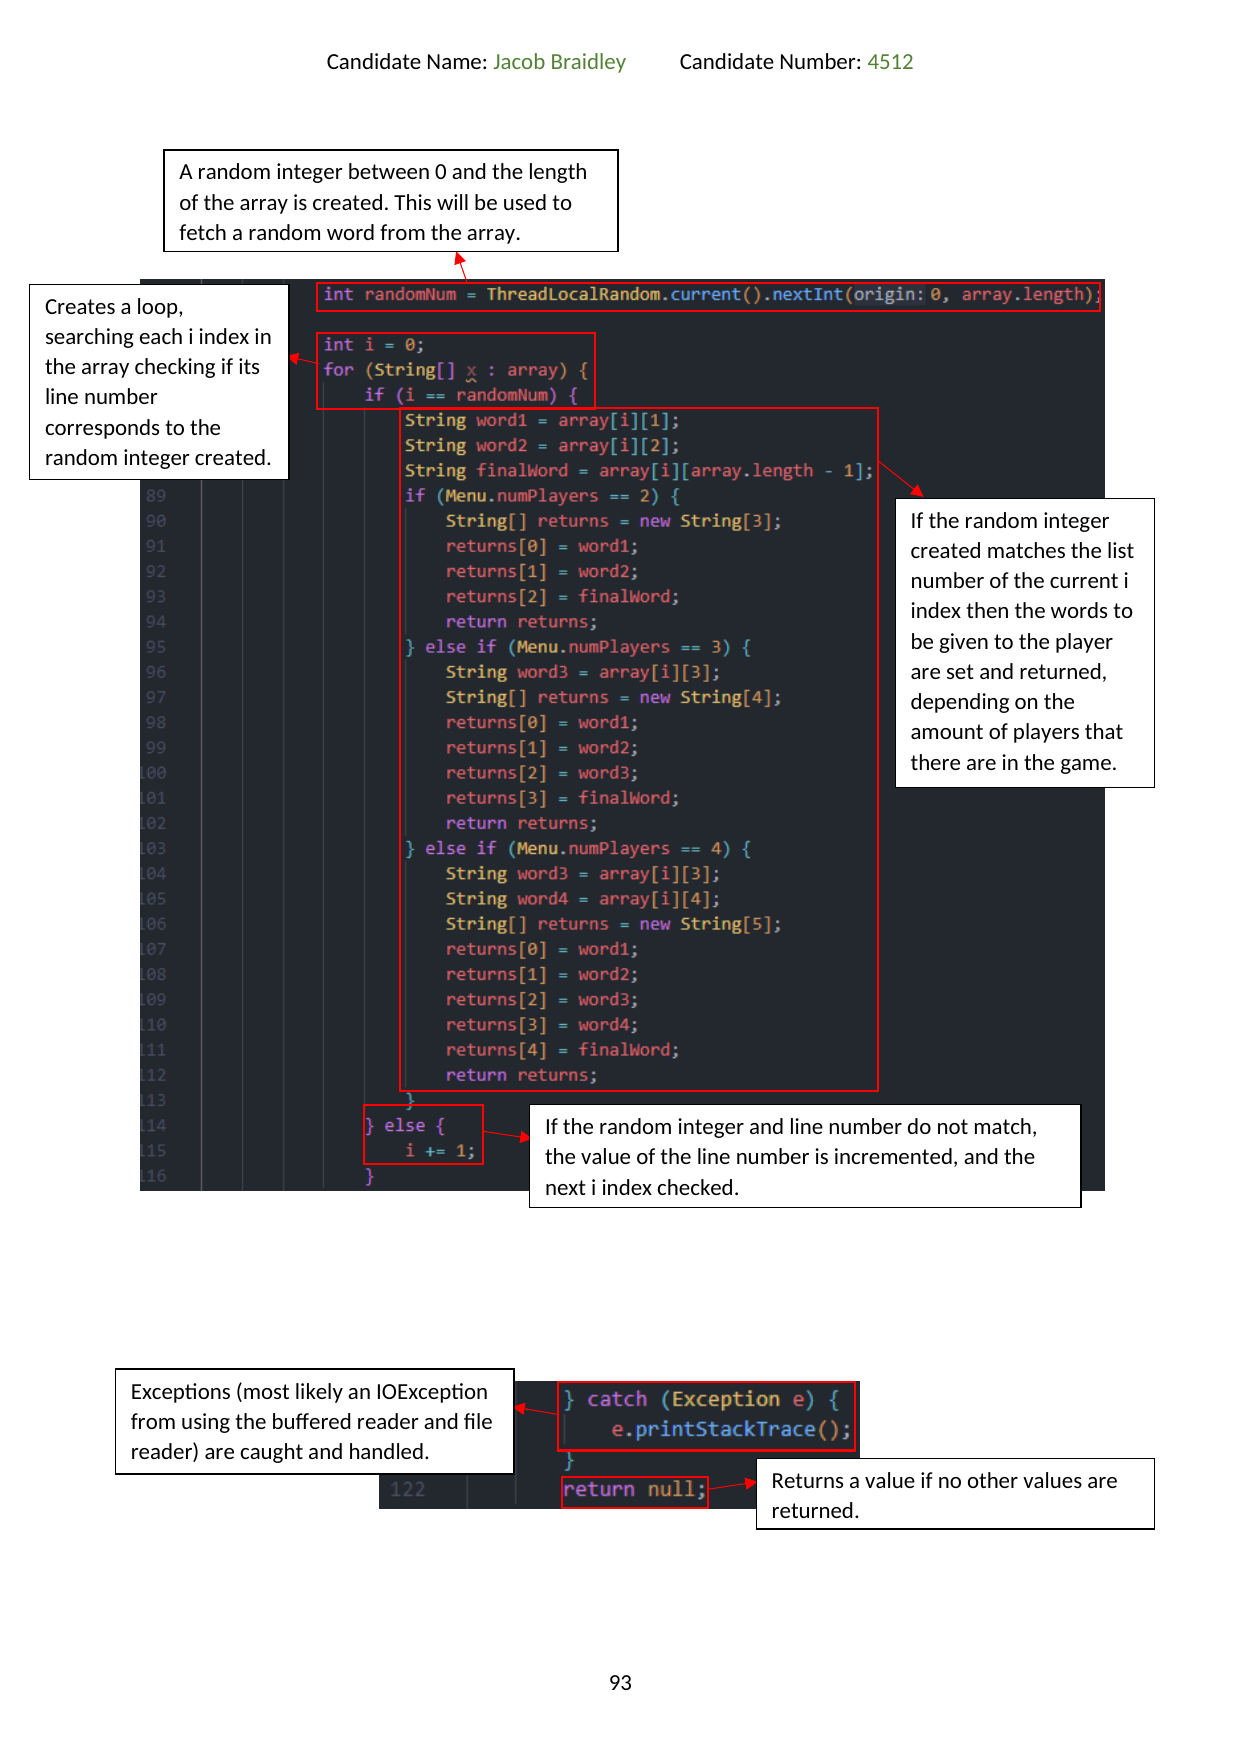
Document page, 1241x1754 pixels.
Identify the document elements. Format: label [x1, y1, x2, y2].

picture [318, 284, 1099, 310]
picture [379, 1381, 860, 1509]
picture [365, 1106, 482, 1163]
picture [559, 1383, 854, 1449]
picture [318, 334, 594, 408]
picture [563, 1478, 707, 1507]
picture [709, 1484, 756, 1509]
picture [140, 279, 1105, 1191]
picture [515, 1381, 557, 1413]
picture [401, 409, 877, 1090]
